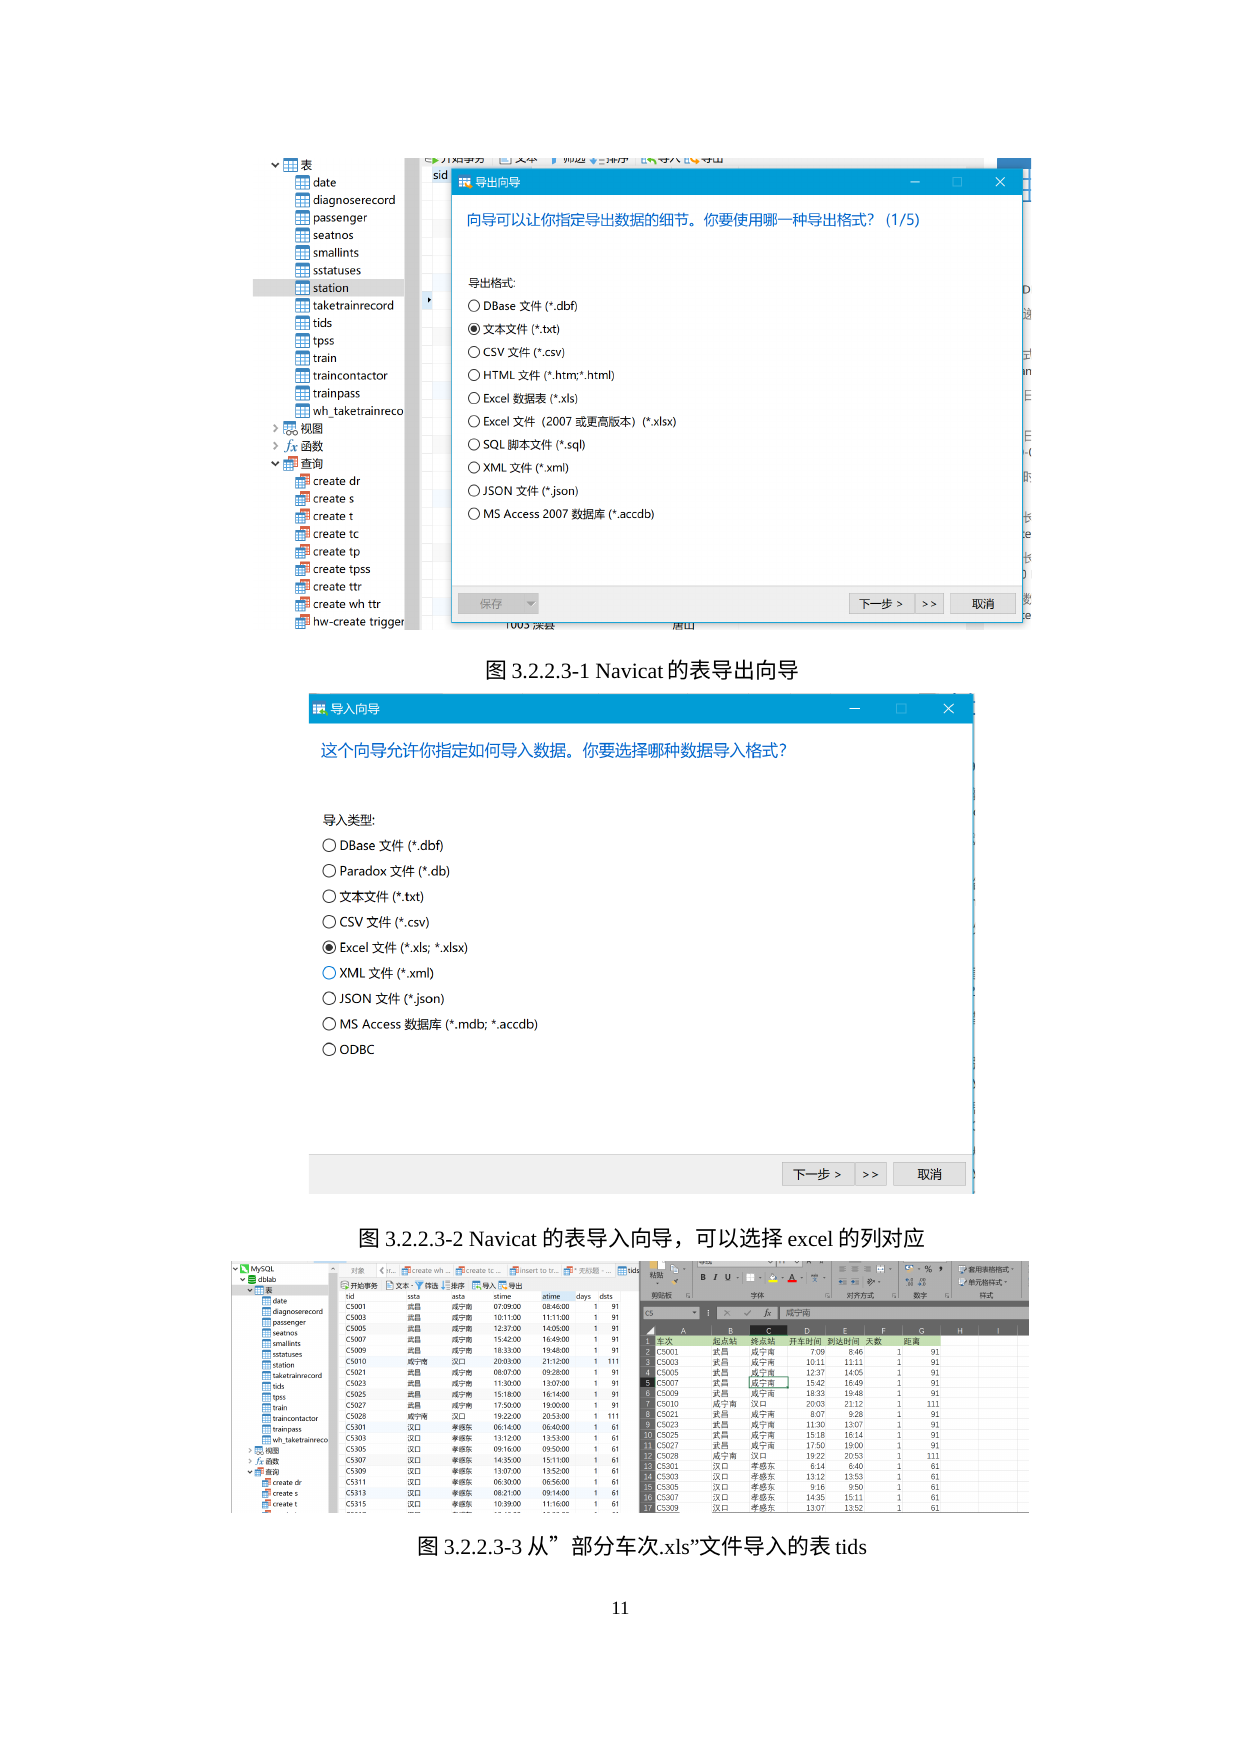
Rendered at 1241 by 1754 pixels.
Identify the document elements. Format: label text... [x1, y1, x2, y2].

picture [231, 1261, 1029, 1513]
picture [252, 158, 1032, 630]
picture [308, 693, 976, 1194]
text 图3.2.2.3-2 Navicat 的表导入向导，可以选择excel的列对应 [187, 1221, 1053, 1253]
text 图3.2.2.3-3 从”部分车次.xls”文件导入的表tids [187, 1528, 1053, 1561]
text 图3.2.2.3-1 Navicat的表导出向导 [187, 653, 1053, 686]
picture [313, 701, 326, 714]
